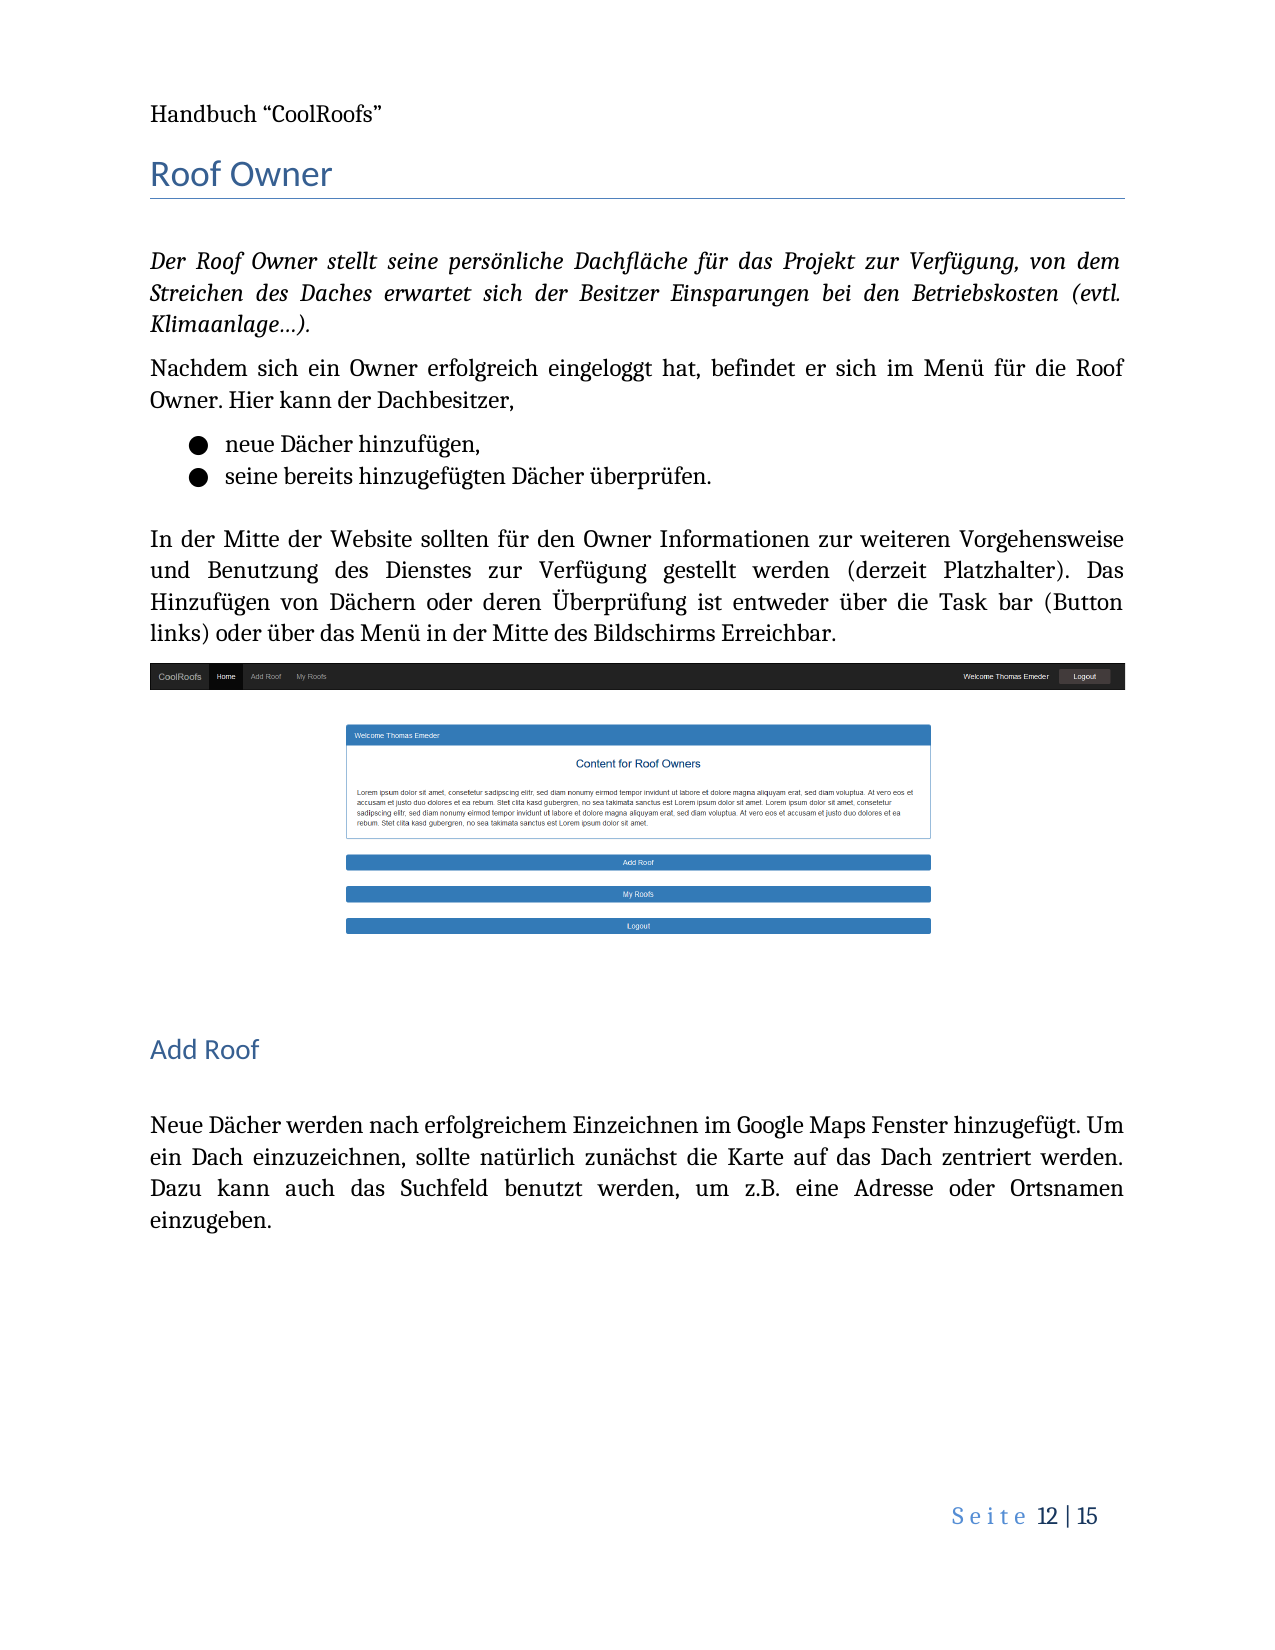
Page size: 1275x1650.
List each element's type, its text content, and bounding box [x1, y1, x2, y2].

text Der Roof Owner stellt seine persönliche Dachfläche für das Projekt zur Verfügung, von dem Streichen des Daches erwartet sich der Besitzer Einsparungen bei den Betriebskosten (evtl. Klimaanlage…). [150, 247, 1125, 339]
list neue Dächer hinzufügen, [187, 430, 1125, 459]
list seine bereits hinzugefügten Dächer überprüfen. [187, 462, 1125, 490]
subtitle Add Roof [150, 1031, 1125, 1067]
text In der Mitte der Website sollten für den Owner Informationen zur weiteren Vorgehensweise und Benutzung des Dienstes zur Verfügung gestellt werden (derzeit Platzhalter). Das Hinzufügen von Dächern oder deren Überprüfung ist entweder über die Task bar (Button links) oder über das Menü in der Mitte des Bildschirms Erreichbar. [150, 525, 1125, 648]
text Neue Dächer werden nach erfolgreichem Einzeichnen im Google Maps Fenster hinzugefügt. Um ein Dach einzuzeichnen, sollte natürlich zunächst die Karte auf das Dach zentriert werden. Dazu kann auch das Suchfeld benutzt werden, um z.B. eine Adresse oder Ortsnamen einzugeben. [150, 1111, 1125, 1234]
picture [150, 663, 1125, 1012]
text Nachdem sich ein Owner erfolgreich eingeloggt hat, befindet er sich im Menü für die Roof Owner. Hier kann der Dachbesitzer, [150, 354, 1125, 415]
subtitle Roof Owner [150, 150, 1125, 198]
